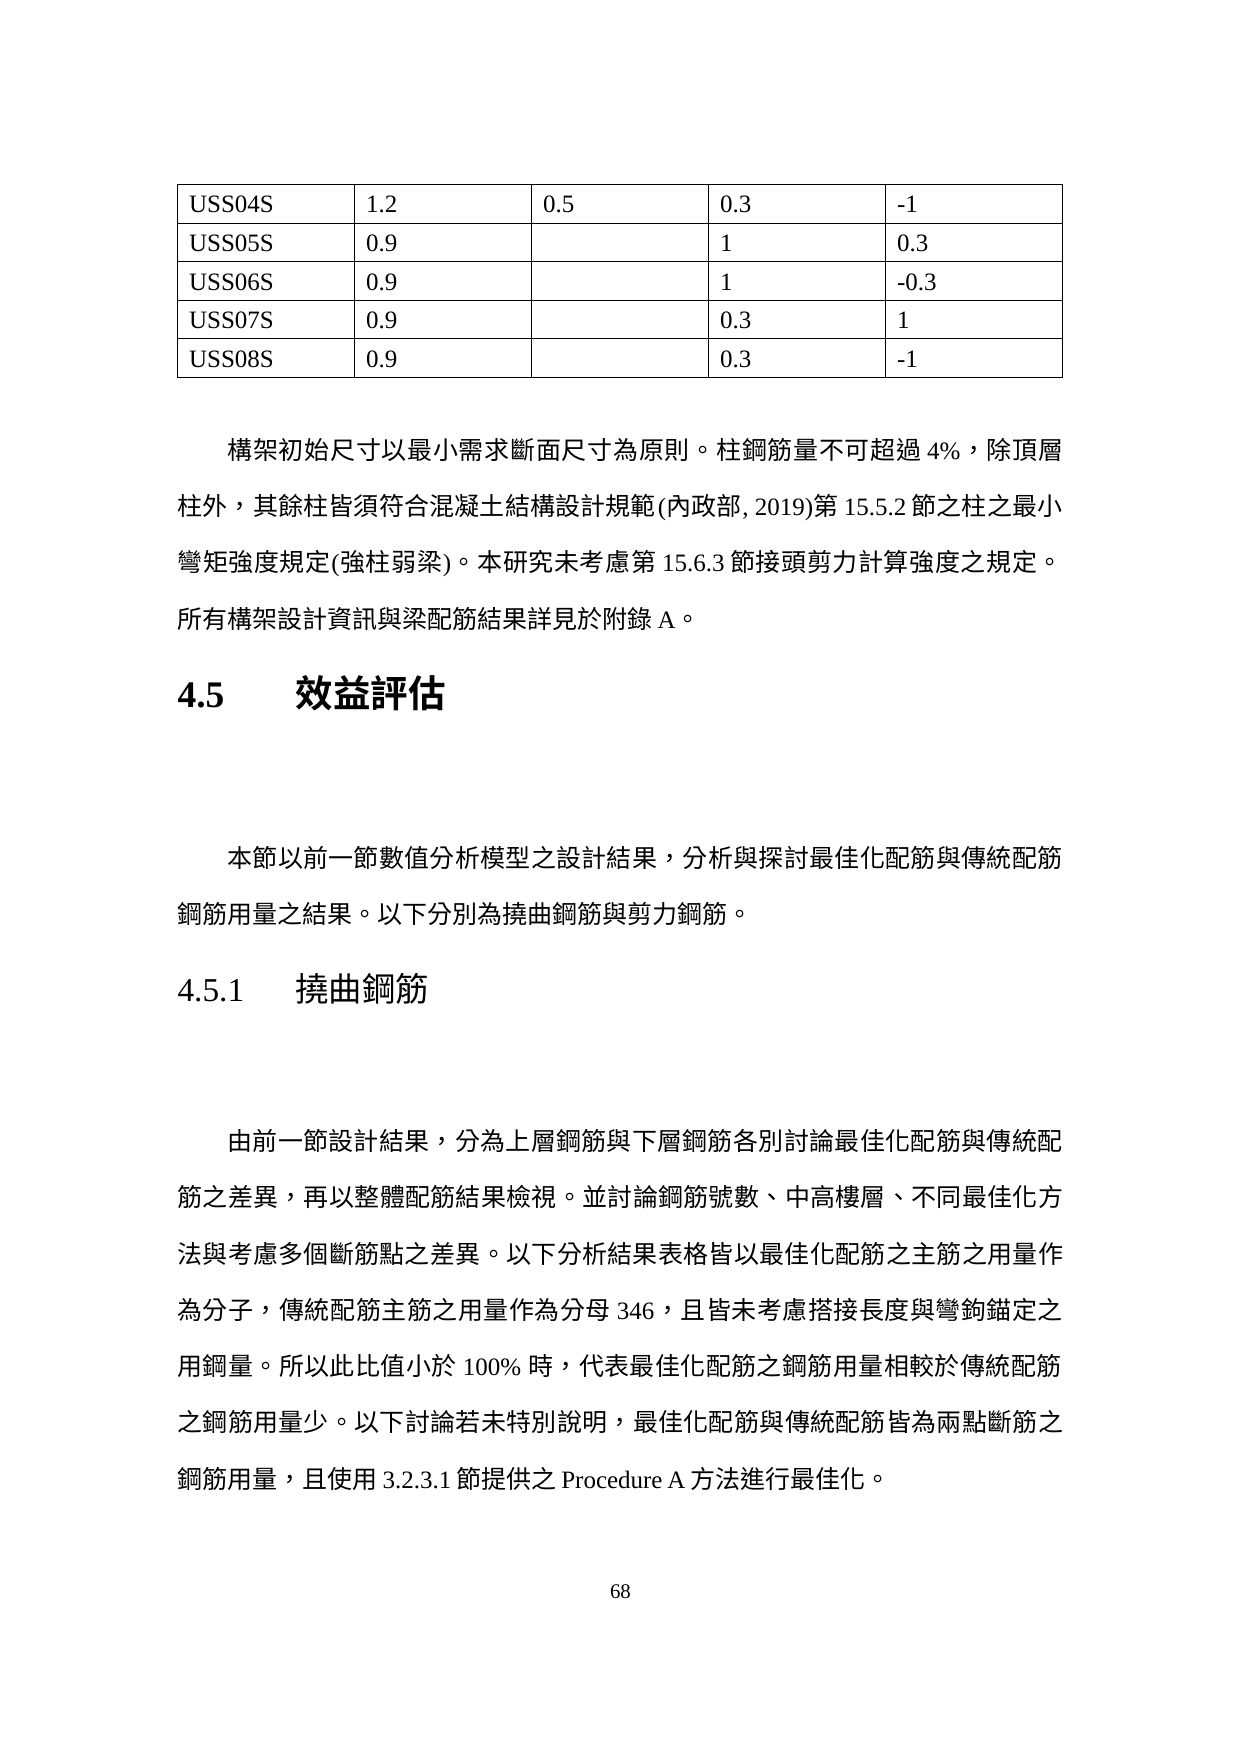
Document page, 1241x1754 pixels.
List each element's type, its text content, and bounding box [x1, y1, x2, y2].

table_cell 0.3 [709, 301, 885, 338]
table_cell 0.5 [532, 185, 708, 223]
text 本節以前一節數值分析模型之設計結果，分析與探討最佳化配筋與傳統配筋鋼筋用量之結果。以下分別為撓曲鋼筋與剪力鋼筋。 [177, 838, 1063, 931]
table_cell -1 [886, 339, 1062, 377]
table_cell 0.3 [709, 185, 885, 223]
table_cell 0.9 [355, 224, 531, 261]
table_cell 1.2 [355, 185, 531, 223]
table_cell 0.9 [355, 301, 531, 338]
table_cell -1 [886, 185, 1062, 223]
text 由前一節設計結果，分為上層鋼筋與下層鋼筋各別討論最佳化配筋與傳統配筋之差異，再以整體配筋結果檢視。並討論鋼筋號數、中高樓層、不同最佳化方法與考慮多個斷筋點之差異。以下分析結果表格皆以最佳化配筋之主筋之用量作為分子，傳統配筋主筋之用量作為分母，且皆未考慮搭接長度與彎鉤錨定之用鋼量。所以此比值小於100% 時，代表最佳化配筋之鋼筋用量相較於傳統配筋之鋼筋用量少。以下討論若未特別說明，最佳化配筋與傳統配筋皆為兩點斷筋之鋼筋用量，且使用3.2.3.1節提供之Procedure A方法進行最佳化。 [177, 1121, 1063, 1496]
table_cell [532, 339, 708, 377]
table_cell [532, 224, 708, 261]
table_cell USS04S [178, 185, 354, 223]
table_cell [532, 262, 708, 300]
subtitle 撓曲鋼筋 [177, 949, 1063, 1024]
table_cell 0.3 [709, 339, 885, 377]
table_cell 0.9 [355, 339, 531, 377]
table_cell 0.3 [886, 224, 1062, 261]
table_cell 1 [886, 301, 1062, 338]
text 構架初始尺寸以最小需求斷面尺寸為原則。柱鋼筋量不可超過4%，除頂層柱外，其餘柱皆須符合混凝土結構設計規範(內政部, 2019)第15.5.2節之柱之最小彎矩強度規定(強柱弱梁)。本研究未考慮第15.6.3節接頭剪力計算強度之規定。所有構架設計資訊與梁配筋結果詳見於附錄A。 [177, 430, 1063, 636]
table_cell 1 [709, 224, 885, 261]
table_cell -0.3 [886, 262, 1062, 300]
table_cell USS05S [178, 224, 354, 261]
table_cell USS07S [178, 301, 354, 338]
table_cell 1 [709, 262, 885, 300]
table_cell 0.9 [355, 262, 531, 300]
table_cell [532, 301, 708, 338]
table_cell USS06S [178, 262, 354, 300]
subtitle 效益評估 [177, 654, 1063, 729]
table_cell USS08S [178, 339, 354, 377]
